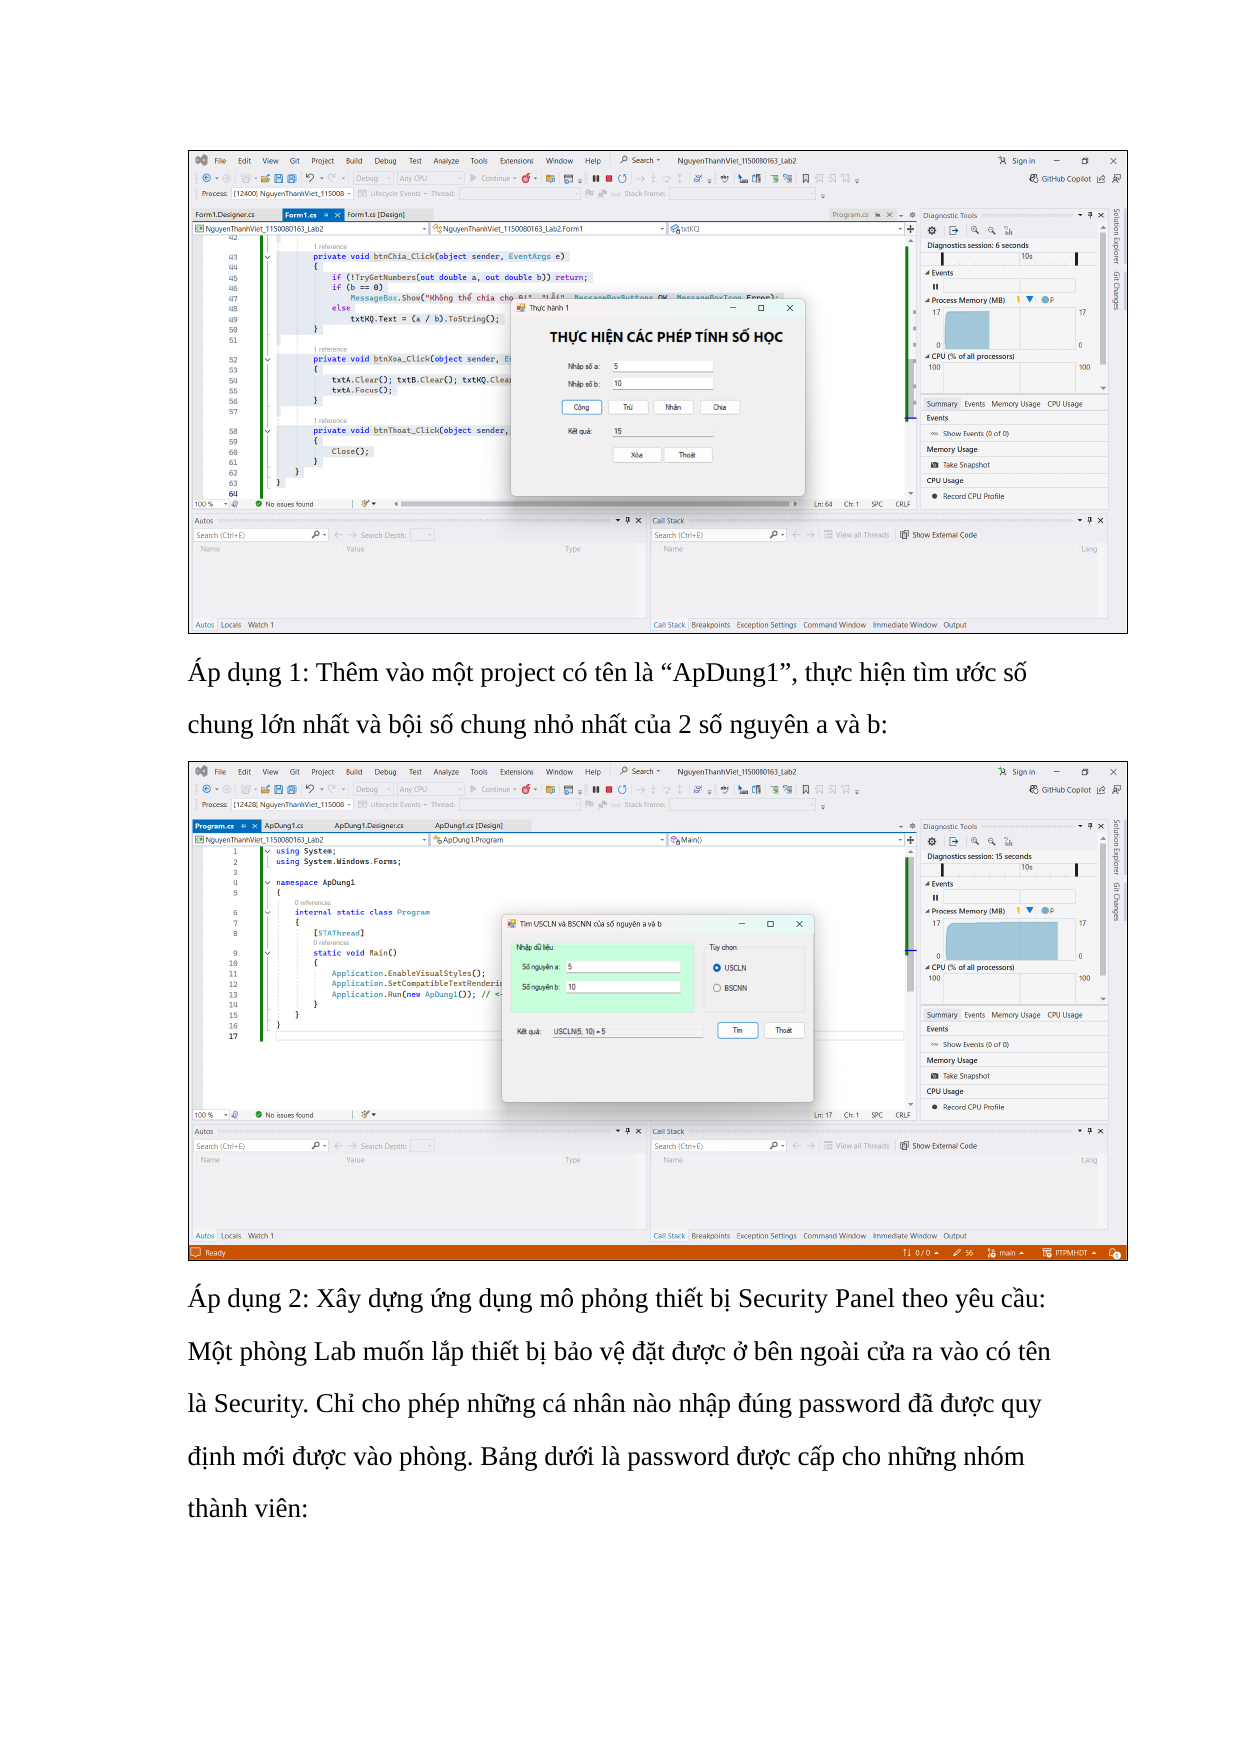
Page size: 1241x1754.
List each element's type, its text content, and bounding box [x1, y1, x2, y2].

text Một phòng Lab muốn lắp thiết bị bảo vệ đặt được ở bên ngoài cửa ra vào có tên [187, 1335, 1090, 1366]
text Áp dụng 2: Xây dựng ứng dụng mô phỏng thiết bị Security Panel theo yêu cầu: [187, 1283, 1090, 1314]
text là Security. Chỉ cho phép những cá nhân nào nhập đúng password đã được quy [187, 1387, 1090, 1418]
text thành viên: [187, 1492, 1090, 1523]
picture [189, 151, 1127, 633]
text chung lớn nhất và bội số chung nhỏ nhất của 2 số nguyên a và b: [187, 708, 1090, 739]
text Áp dụng 1: Thêm vào một project có tên là “ApDung1”, thực hiện tìm ước số [187, 656, 1090, 687]
text định mới được vào phòng. Bảng dưới là password được cấp cho những nhóm [187, 1440, 1090, 1471]
picture [189, 762, 1127, 1260]
